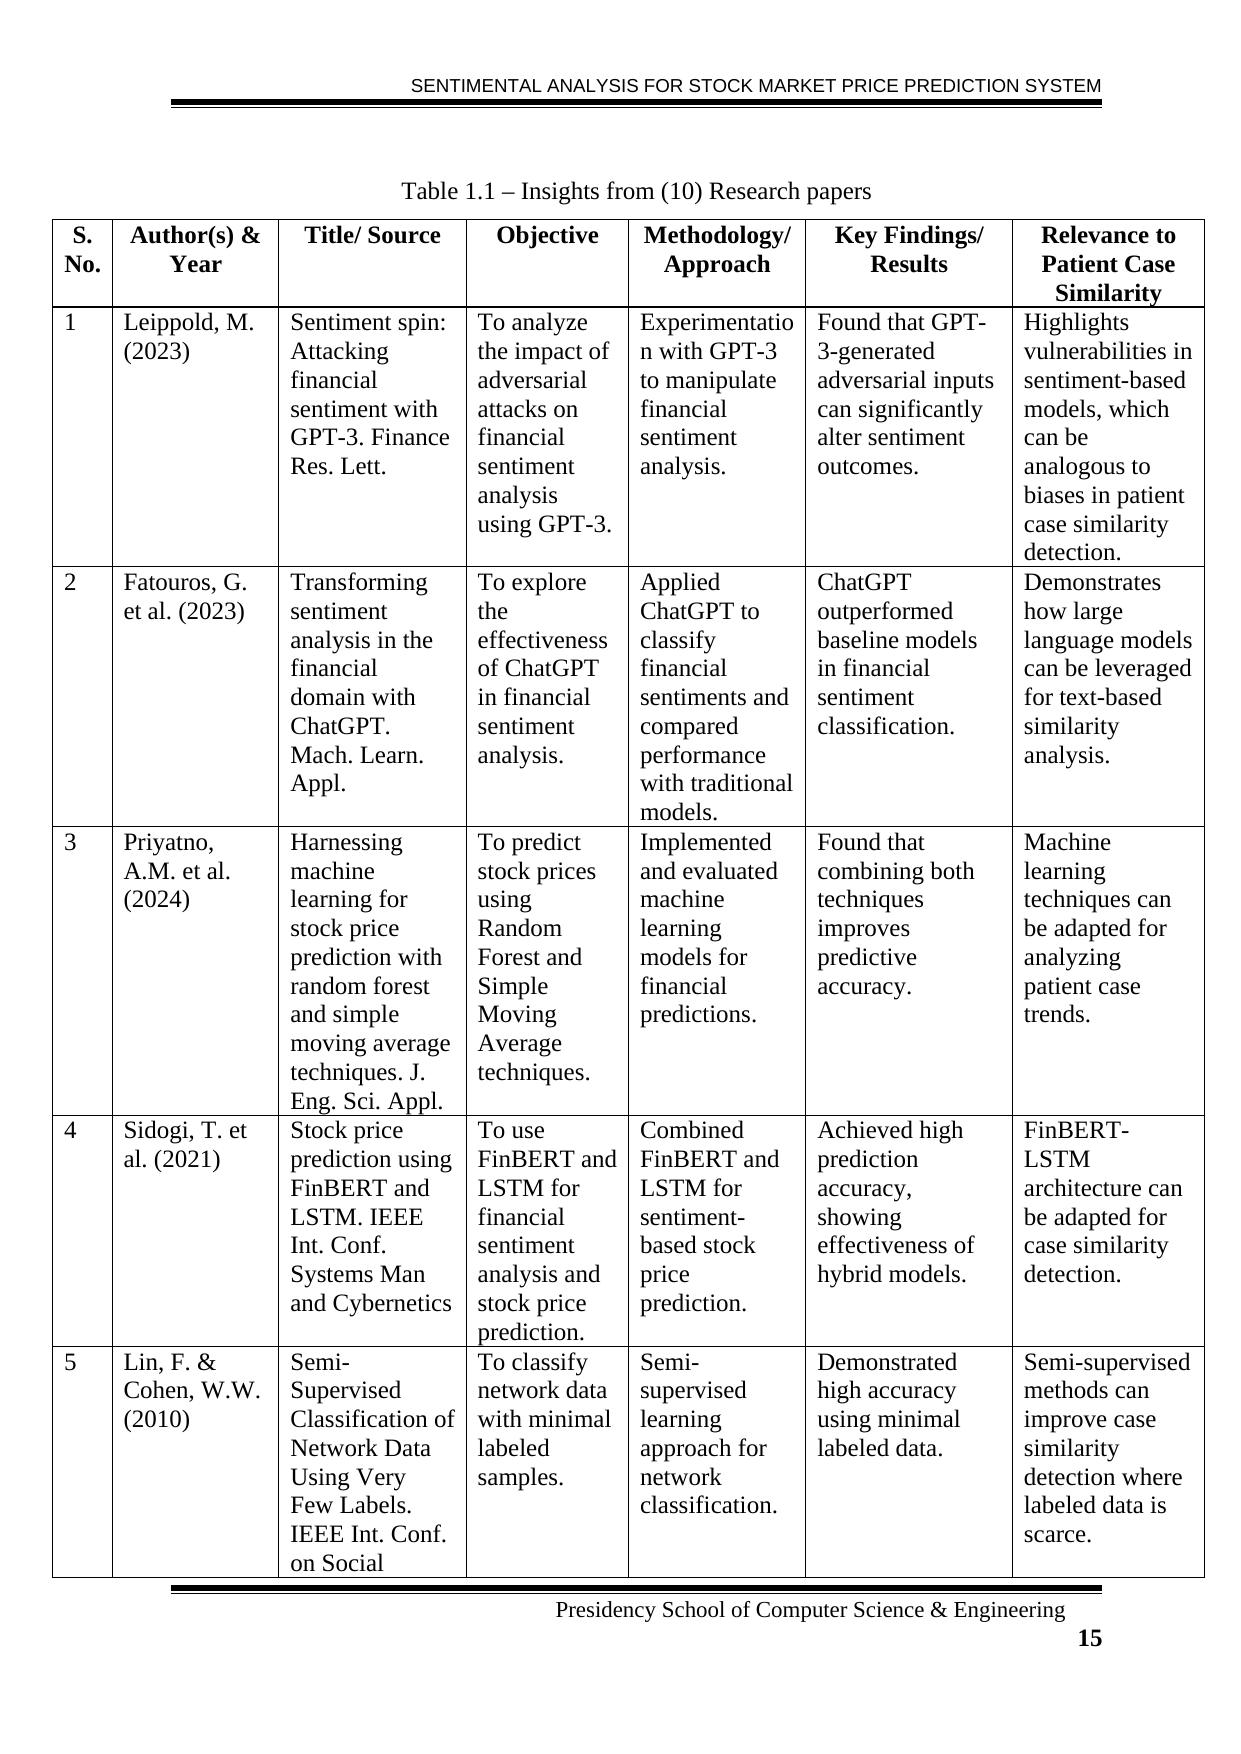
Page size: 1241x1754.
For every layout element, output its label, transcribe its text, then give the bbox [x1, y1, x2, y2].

table_cell Demonstrates how large language models can be leveraged for text-based similarity analysis. [1013, 567, 1204, 826]
table_cell Leippold, M. (2023) [113, 308, 278, 566]
table_cell Harnessing machine learning for stock price prediction with random forest and simple moving average techniques. J. Eng. Sci. Appl. [279, 827, 466, 1114]
table_cell Implemented and evaluated machine learning models for financial predictions. [629, 827, 805, 1114]
table_cell 2 [53, 567, 112, 826]
table_header S. No. [53, 220, 112, 306]
table_cell Transforming sentiment analysis in the financial domain with ChatGPT. Mach. Learn. Appl. [279, 567, 466, 826]
table_cell Fatouros, G. et al. (2023) [113, 567, 278, 826]
table_cell Found that GPT-3-generated adversarial inputs can significantly alter sentiment outcomes. [806, 308, 1012, 566]
table_header Objective [467, 220, 628, 306]
table_cell Sidogi, T. et al. (2021) [113, 1116, 278, 1346]
table_cell Sentiment spin: Attacking financial sentiment with GPT-3. Finance Res. Lett. [279, 308, 466, 566]
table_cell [113, 1347, 278, 1577]
table_cell Found that combining both techniques improves predictive accuracy. [806, 827, 1012, 1114]
table_cell Highlights vulnerabilities in sentiment-based models, which can be analogous to biases in patient case similarity detection. [1013, 308, 1204, 566]
table_cell FinBERT-LSTM architecture can be adapted for case similarity detection. [1013, 1116, 1204, 1346]
table_header Methodology/Approach [629, 220, 805, 306]
table_cell Priyatno, A.M. et al. (2024) [113, 827, 278, 1114]
table_cell 5 [53, 1347, 112, 1577]
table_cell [1013, 1347, 1204, 1577]
table_cell To use FinBERT and LSTM for financial sentiment analysis and stock price prediction. [467, 1116, 628, 1346]
table_header Title/ Source [279, 220, 466, 306]
table_cell 4 [53, 1116, 112, 1346]
table_cell Stock price prediction using FinBERT and LSTM. IEEE Int. Conf. Systems Man and Cybernetics [279, 1116, 466, 1346]
table_cell Machine learning techniques can be adapted for analyzing patient case trends. [1013, 827, 1204, 1114]
table_cell To explore the effectiveness of ChatGPT in financial sentiment analysis. [467, 567, 628, 826]
table_cell Applied ChatGPT to classify financial sentiments and compared performance with traditional models. [629, 567, 805, 826]
table_cell Experimentation with GPT-3 to manipulate financial sentiment analysis. [629, 308, 805, 566]
table_header Author(s) & Year [113, 220, 278, 306]
table_cell ChatGPT outperformed baseline models in financial sentiment classification. [806, 567, 1012, 826]
text Table 1.1 – Insights from (10) Research papers [171, 176, 1102, 205]
table_cell To analyze the impact of adversarial attacks on financial sentiment analysis using GPT-3. [467, 308, 628, 566]
table_cell To predict stock prices using Random Forest and Simple Moving Average techniques. [467, 827, 628, 1114]
table_cell Achieved high prediction accuracy, showing effectiveness of hybrid models. [806, 1116, 1012, 1346]
table_cell 3 [53, 827, 112, 1114]
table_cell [467, 1347, 628, 1577]
table_header Key Findings/ Results [806, 220, 1012, 306]
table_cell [629, 1347, 805, 1577]
table_cell 1 [53, 308, 112, 566]
table_header Relevance to Patient Case Similarity [1013, 220, 1204, 306]
table_cell Combined FinBERT and LSTM for sentiment-based stock price prediction. [629, 1116, 805, 1346]
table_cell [279, 1347, 466, 1577]
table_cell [806, 1347, 1012, 1577]
